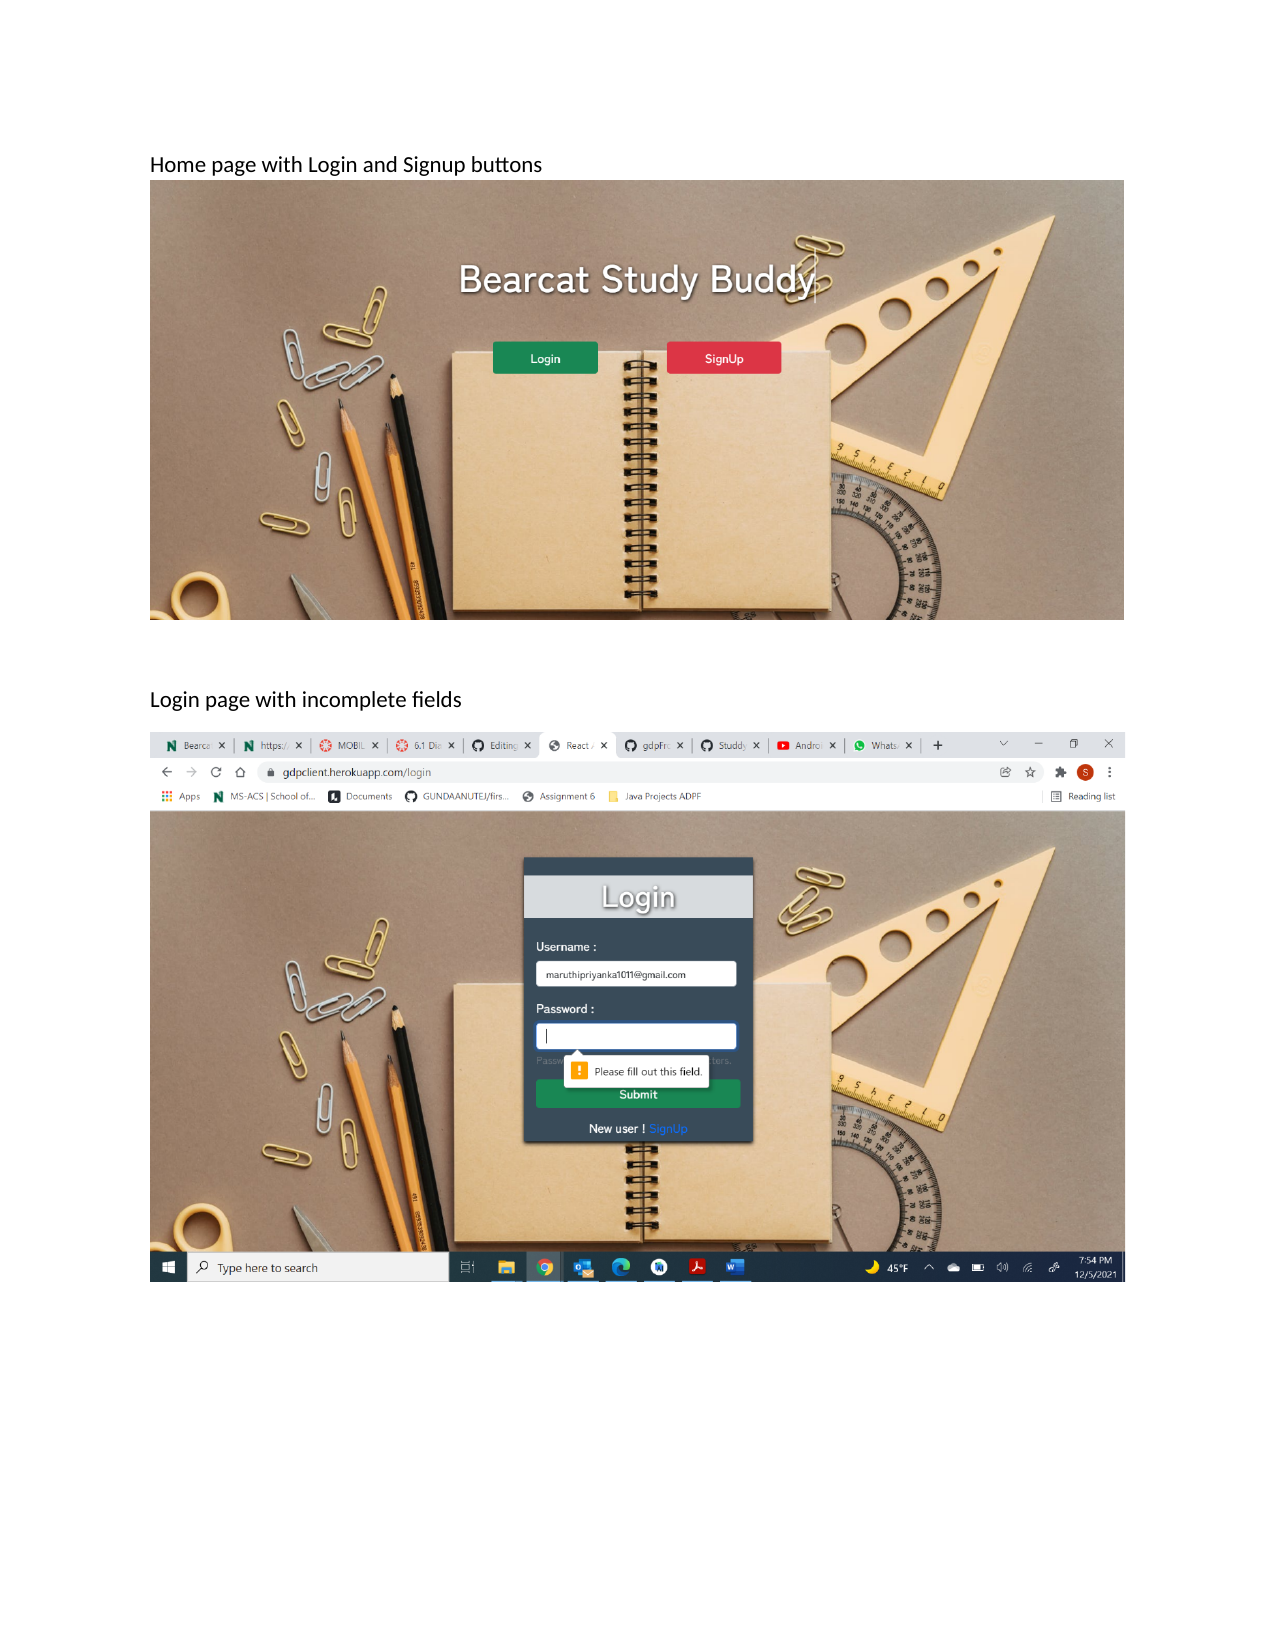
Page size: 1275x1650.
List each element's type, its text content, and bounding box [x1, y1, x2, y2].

picture [150, 732, 1125, 1282]
picture [150, 180, 1124, 620]
text Login page with incomplete fields [150, 686, 1125, 713]
